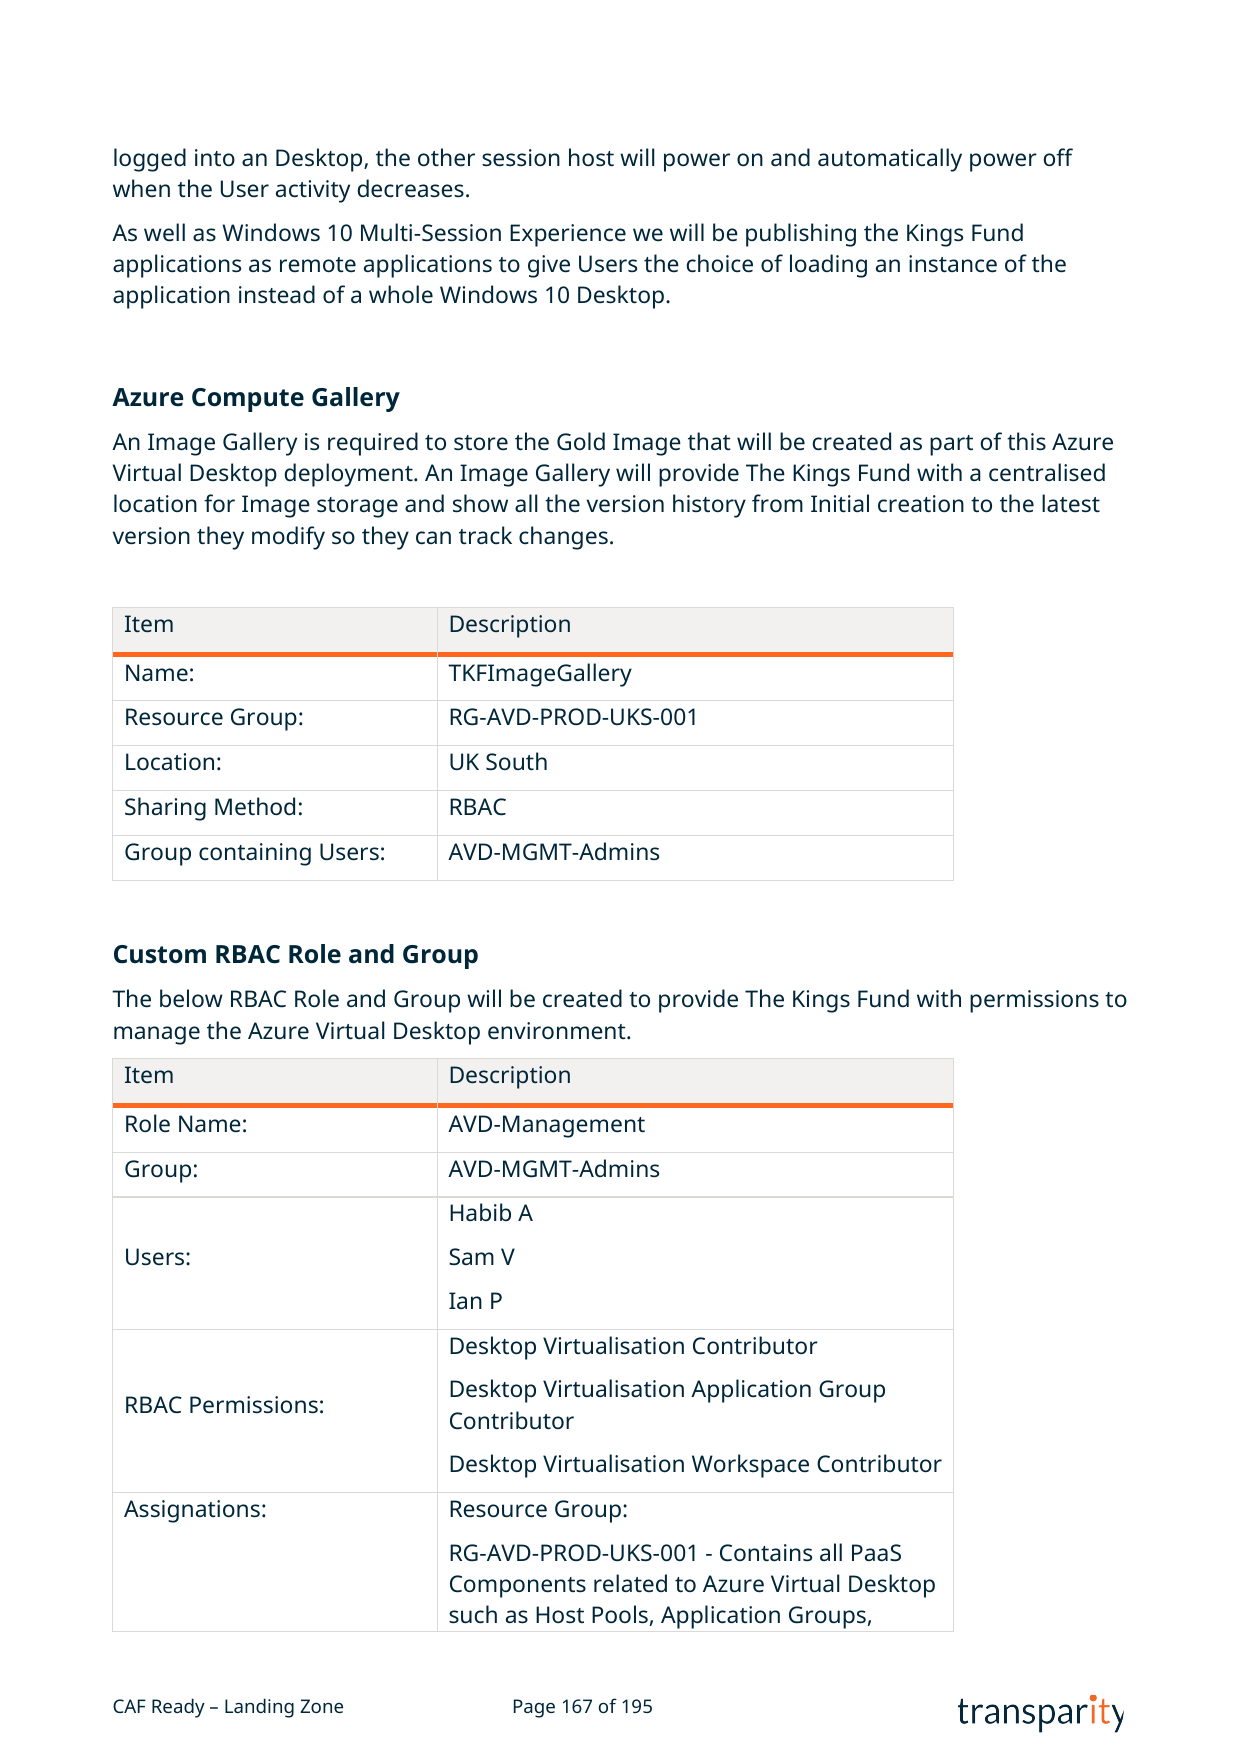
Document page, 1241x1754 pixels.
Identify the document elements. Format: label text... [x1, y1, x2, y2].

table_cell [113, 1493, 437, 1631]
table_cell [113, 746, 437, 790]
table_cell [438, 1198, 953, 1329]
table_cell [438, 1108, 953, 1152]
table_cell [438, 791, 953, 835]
picture [957, 1694, 1124, 1733]
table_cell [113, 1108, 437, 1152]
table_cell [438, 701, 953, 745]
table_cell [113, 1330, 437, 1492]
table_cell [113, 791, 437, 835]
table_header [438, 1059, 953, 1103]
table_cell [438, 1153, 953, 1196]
subtitle Custom RBAC Role and Group [112, 937, 1128, 971]
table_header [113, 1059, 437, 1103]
subtitle Azure Compute Gallery [112, 379, 1128, 413]
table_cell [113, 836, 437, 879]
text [112, 142, 1128, 204]
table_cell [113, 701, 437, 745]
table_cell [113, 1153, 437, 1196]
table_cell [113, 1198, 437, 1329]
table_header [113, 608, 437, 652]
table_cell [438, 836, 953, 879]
text The below RBAC Role and Group will be created to provide The Kings Fund with permissions to manage the Azure Virtual Desktop environment. [112, 983, 1128, 1046]
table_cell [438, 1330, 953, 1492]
text As well as Windows 10 Multi-Session Experience we will be publishing the Kings Fund applications as remote applications to give Users the choice of loading an instance of the application instead of a whole Windows 10 Desktop. [112, 217, 1128, 311]
text An Image Gallery is required to store the Gold Image that will be created as part of this Azure Virtual Desktop deployment. An Image Gallery will provide The Kings Fund with a centralised location for Image storage and show all the version history from Initial creation to the latest version they modify so they can track changes. [112, 426, 1128, 551]
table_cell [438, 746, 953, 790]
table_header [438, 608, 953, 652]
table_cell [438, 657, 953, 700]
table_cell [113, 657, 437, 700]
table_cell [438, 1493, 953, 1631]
